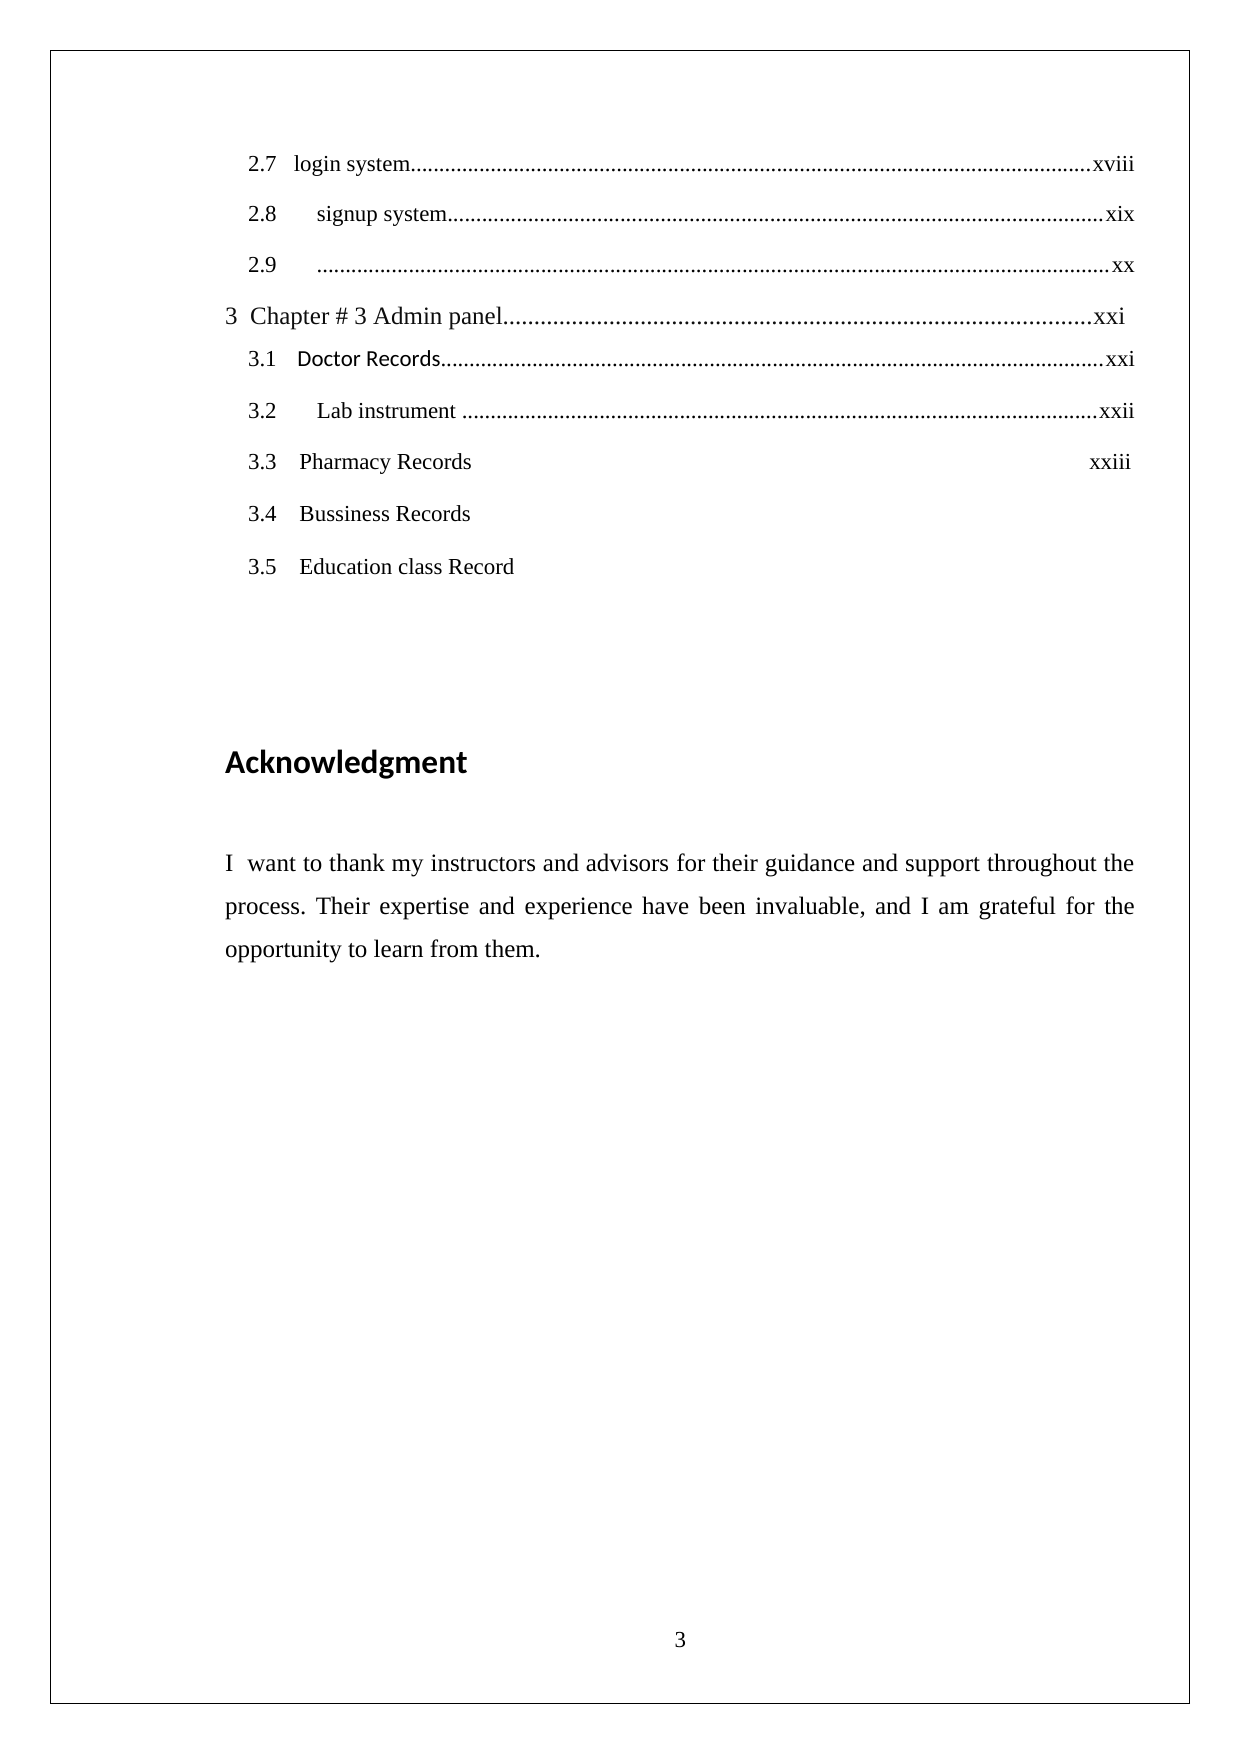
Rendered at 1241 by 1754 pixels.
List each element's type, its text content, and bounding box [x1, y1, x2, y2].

text I want to thank my instructors and advisors for their guidance and support throughout the process. Their expertise and experience have been invaluable, and I am grateful for the opportunity to learn from them. [225, 848, 1135, 963]
subtitle Acknowledgment [225, 741, 1135, 782]
